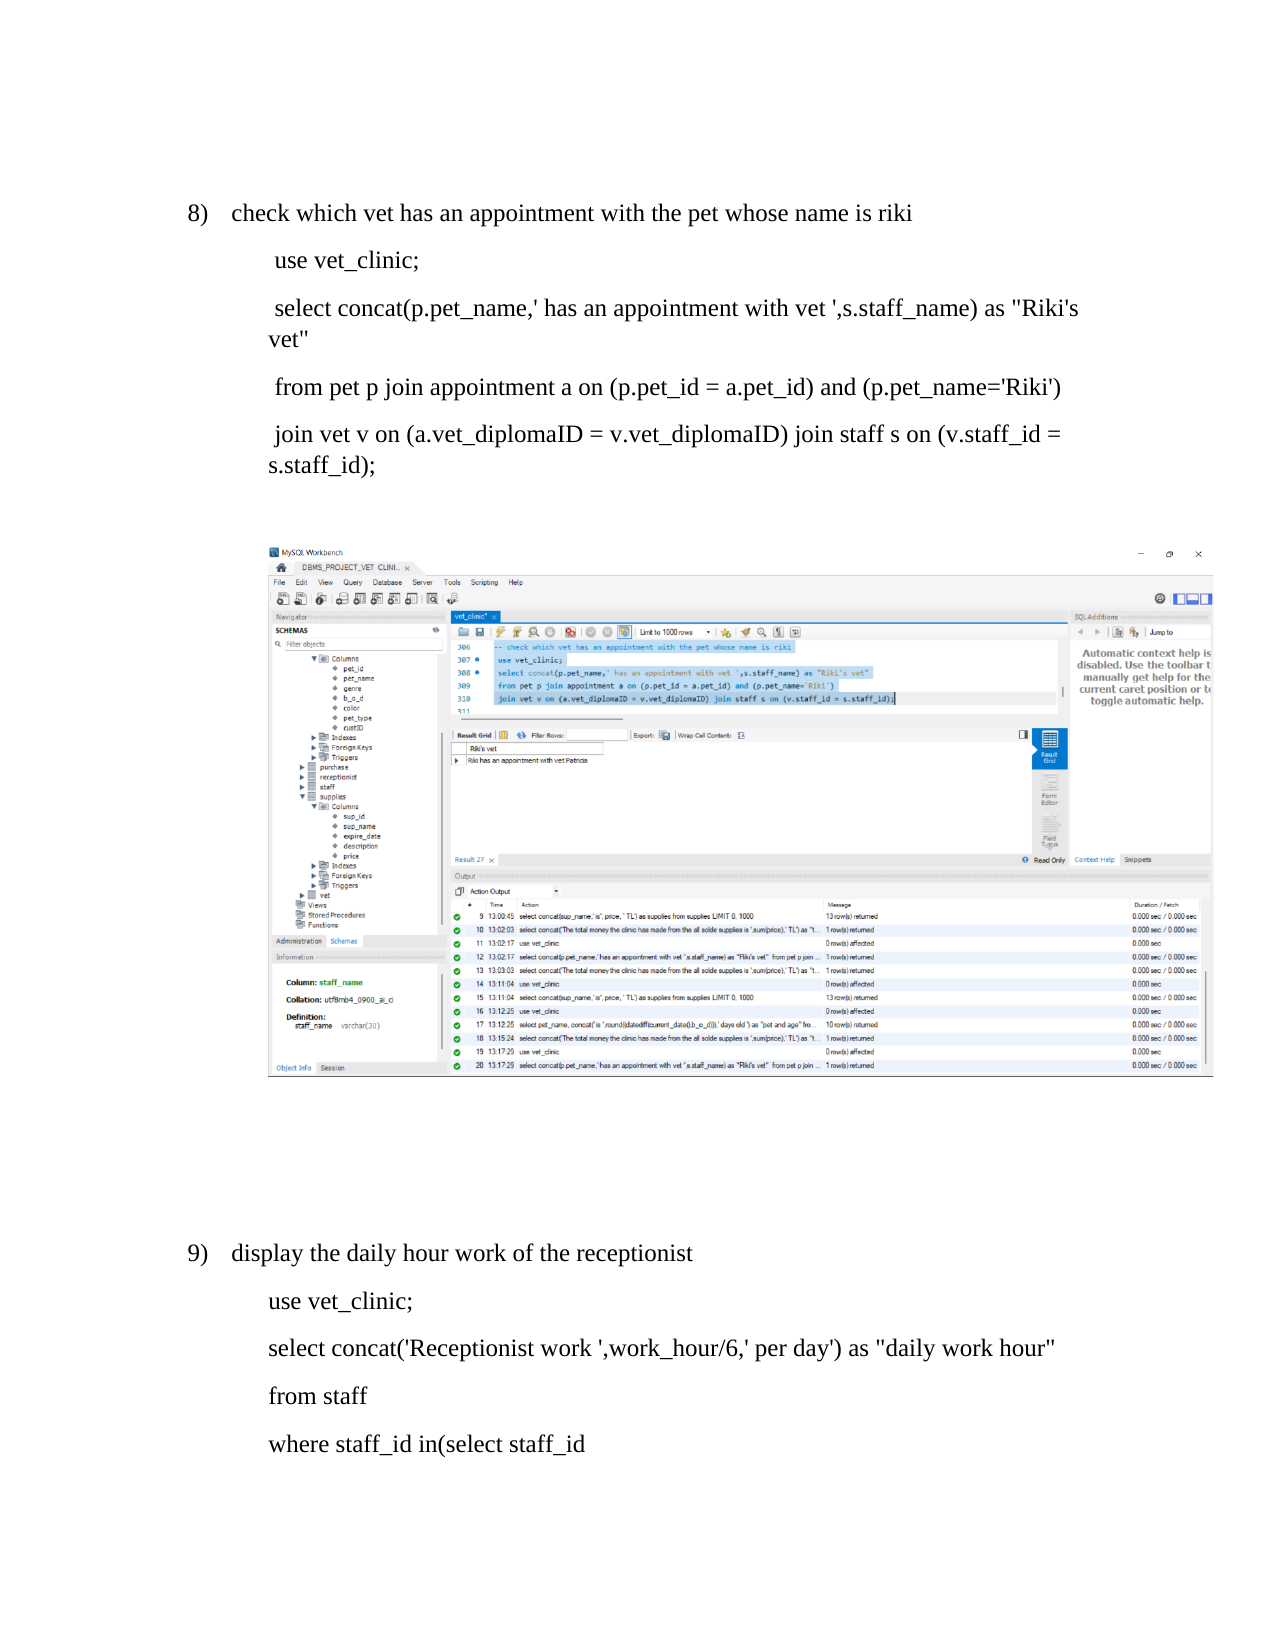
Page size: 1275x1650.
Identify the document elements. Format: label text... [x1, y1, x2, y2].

list check which vet has an appointment with the pet whose name is riki [187, 198, 1098, 226]
text select concat(p.pet_name,' has an appointment with vet ',s.staff_name) as "Riki's vet" [268, 293, 1098, 353]
text from pet p join appointment a on (p.pet_id = a.pet_id) and (p.pet_name='Riki') [268, 372, 1098, 401]
text from staff [268, 1381, 1098, 1410]
text use vet_clinic; [268, 245, 1098, 274]
picture [268, 545, 1214, 1077]
list display the daily hour work of the receptionist [187, 1238, 1098, 1267]
text use vet_clinic; [268, 1286, 1098, 1314]
text where staff_id in(select staff_id [268, 1429, 1098, 1458]
text select concat('Receptionist work ',work_hour/6,' per day') as "daily work hour" [268, 1333, 1098, 1362]
text join vet v on (a.vet_diplomaID = v.vet_diplomaID) join staff s on (v.staff_id = s.staff_id); [268, 419, 1098, 479]
